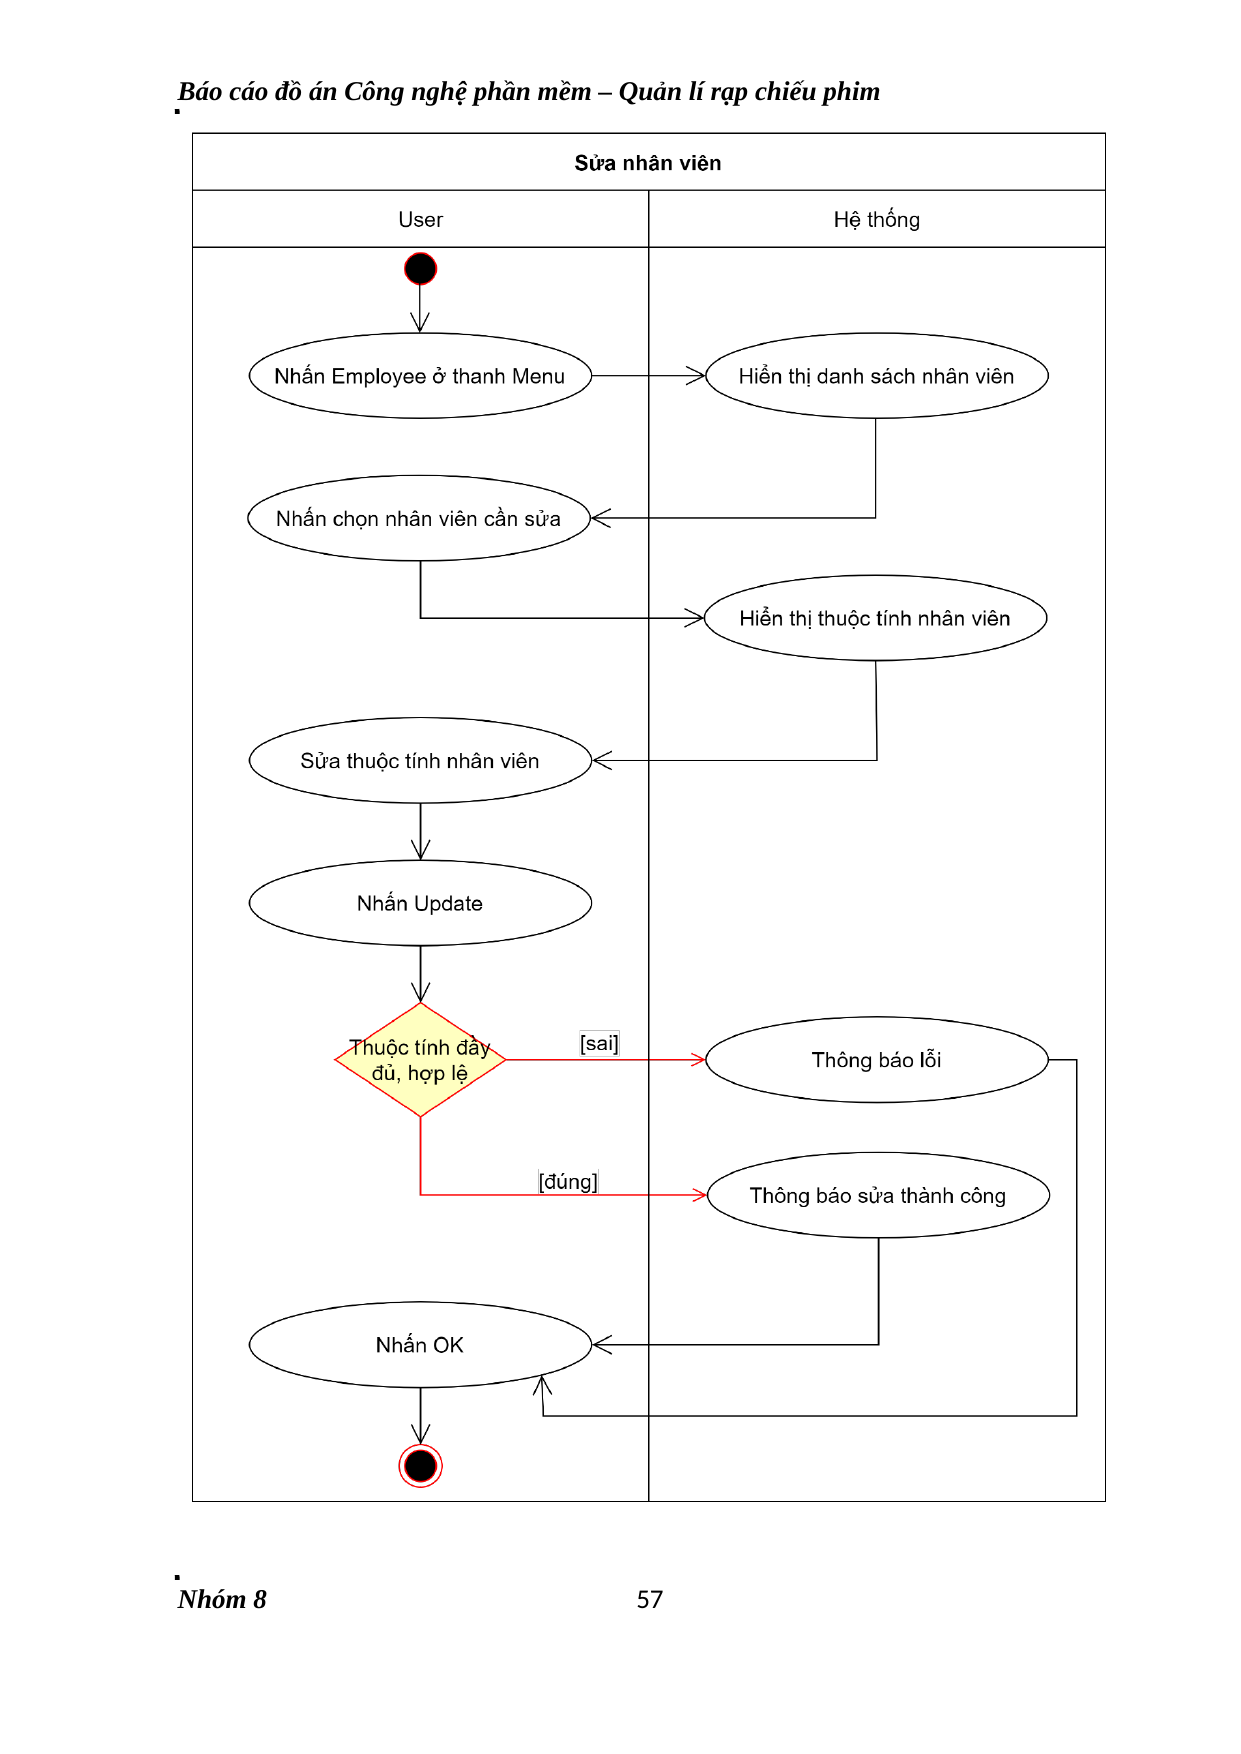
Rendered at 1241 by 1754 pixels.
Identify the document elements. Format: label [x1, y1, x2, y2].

picture [177, 118, 1123, 1519]
